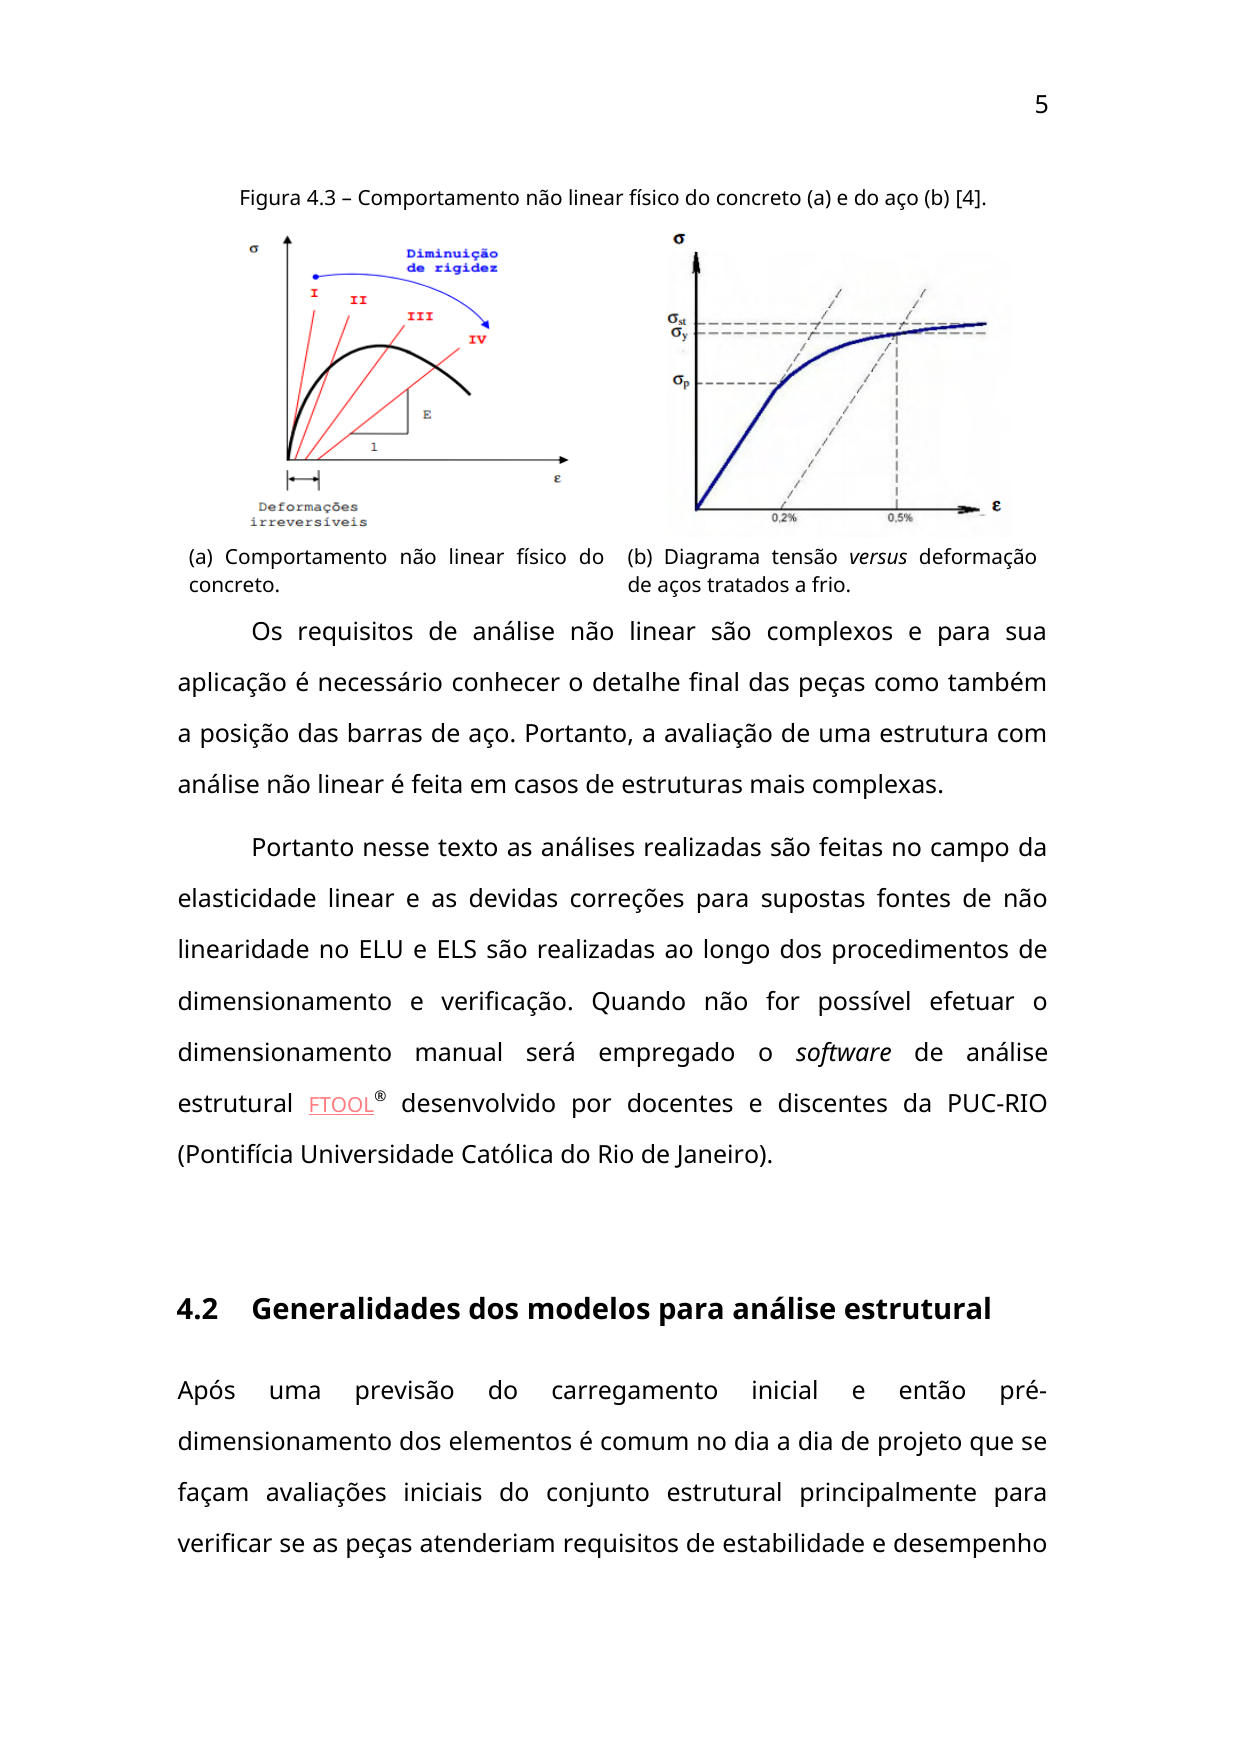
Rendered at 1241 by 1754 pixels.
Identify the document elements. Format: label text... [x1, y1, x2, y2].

table_cell (a) Comportamento não linear físico do concreto. [177, 216, 616, 601]
subtitle Generalidades dos modelos para análise estrutural [176, 1288, 1048, 1328]
picture [209, 218, 584, 538]
text Portanto nesse texto as análises realizadas são feitas no campo da elasticidade linear e as devidas correções para supostas fontes de não linearidade no ELU e ELS são realizadas ao longo dos procedimentos de dimensionamento e verificação. Quando não for possível efetuar o dimensionamento manual será empregado o software de análise estrutural FTOOL® desenvolvido por docentes e discentes da PUC-RIO (Pontifícia Universidade Católica do Rio de Janeiro). [177, 830, 1048, 1170]
table_header Figura 4.3 – Comportamento não linear físico do concreto (a) e do aço (b) [4]. [177, 179, 1048, 216]
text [177, 1373, 1048, 1560]
text Os requisitos de análise não linear são complexos e para sua aplicação é necessário conhecer o detalhe final das peças como também a posição das barras de aço. Portanto, a avaliação de uma estrutura com análise não linear é feita em casos de estruturas mais complexas. [177, 613, 1048, 801]
picture [649, 218, 1016, 538]
table_cell (b) Diagrama tensão versus deformação de aços tratados a frio. [616, 216, 1048, 601]
